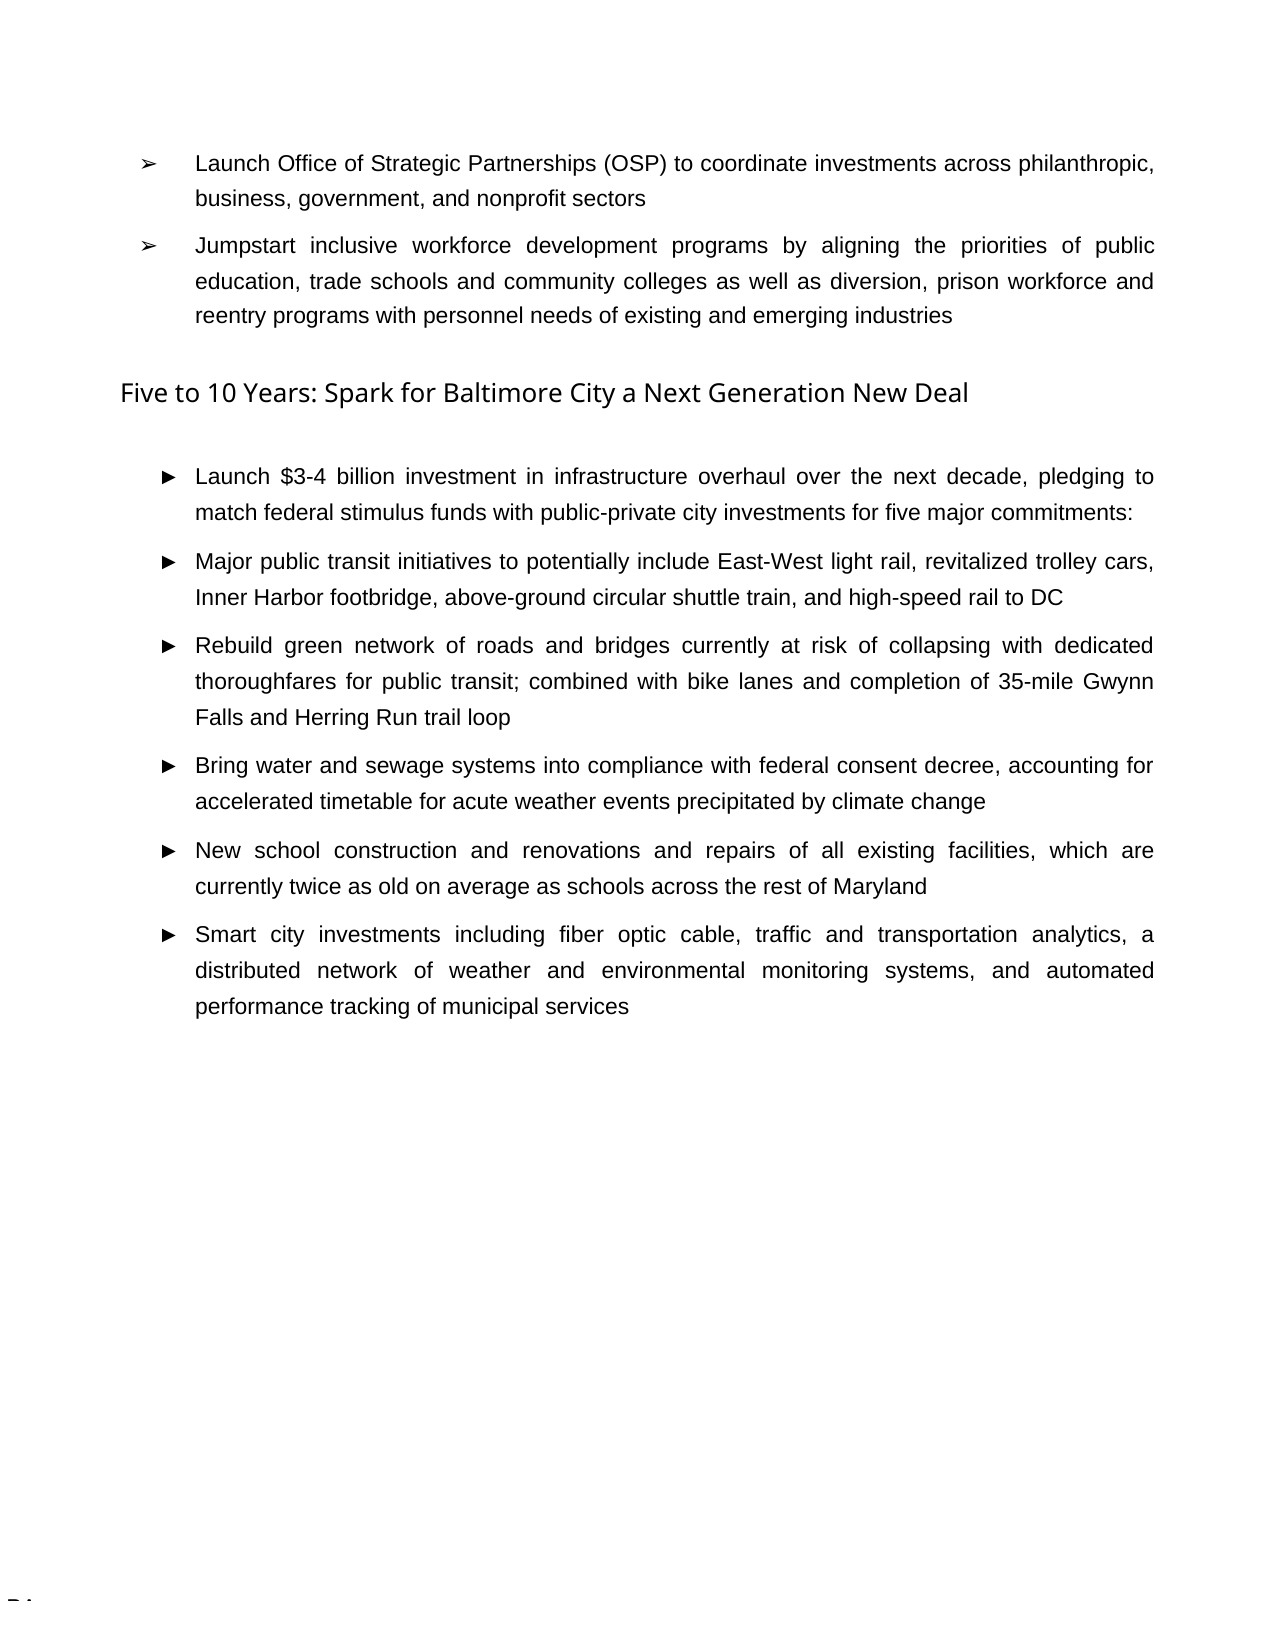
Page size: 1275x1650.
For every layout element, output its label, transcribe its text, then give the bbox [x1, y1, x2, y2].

text Five to 10 Years: Spark for Baltimore City a Next Generation New Deal [120, 374, 1275, 410]
list Rebuild green network of roads and bridges currently at risk of collapsing with dedicated thoroughfares for public transit; combined with bike lanes and completion of 35-mile Gwynn Falls and Herring Run trail loop [157, 632, 1155, 730]
list Launch Office of Strategic Partnerships (OSP) to coordinate investments across philanthropic, business, government, and nonprofit sectors [139, 150, 1155, 211]
list Bring water and sewage systems into compliance with federal consent decree, accounting for accelerated timetable for acute weather events precipitated by climate change [157, 752, 1155, 814]
list Smart city investments including fiber optic cable, traffic and transportation analytics, a distributed network of weather and environmental monitoring systems, and automated performance tracking of municipal services [157, 921, 1155, 1019]
list Launch $3-4 billion investment in infrastructure overhaul over the next decade, pledging to match federal stimulus funds with public-private city investments for five major commitments: [157, 463, 1156, 525]
list Major public transit initiatives to potentially include East-West light rail, revitalized trolley cars, Inner Harbor footbridge, above-ground circular shuttle train, and high-speed rail to DC [157, 548, 1155, 610]
list Jumpstart inclusive workforce development programs by aligning the priorities of public education, trade schools and community colleges as well as diversion, prison workforce and reentry programs with personnel needs of existing and emerging industries [139, 232, 1156, 329]
list New school construction and renovations and repairs of all existing facilities, which are currently twice as old on average as schools across the rest of Maryland [157, 837, 1156, 899]
